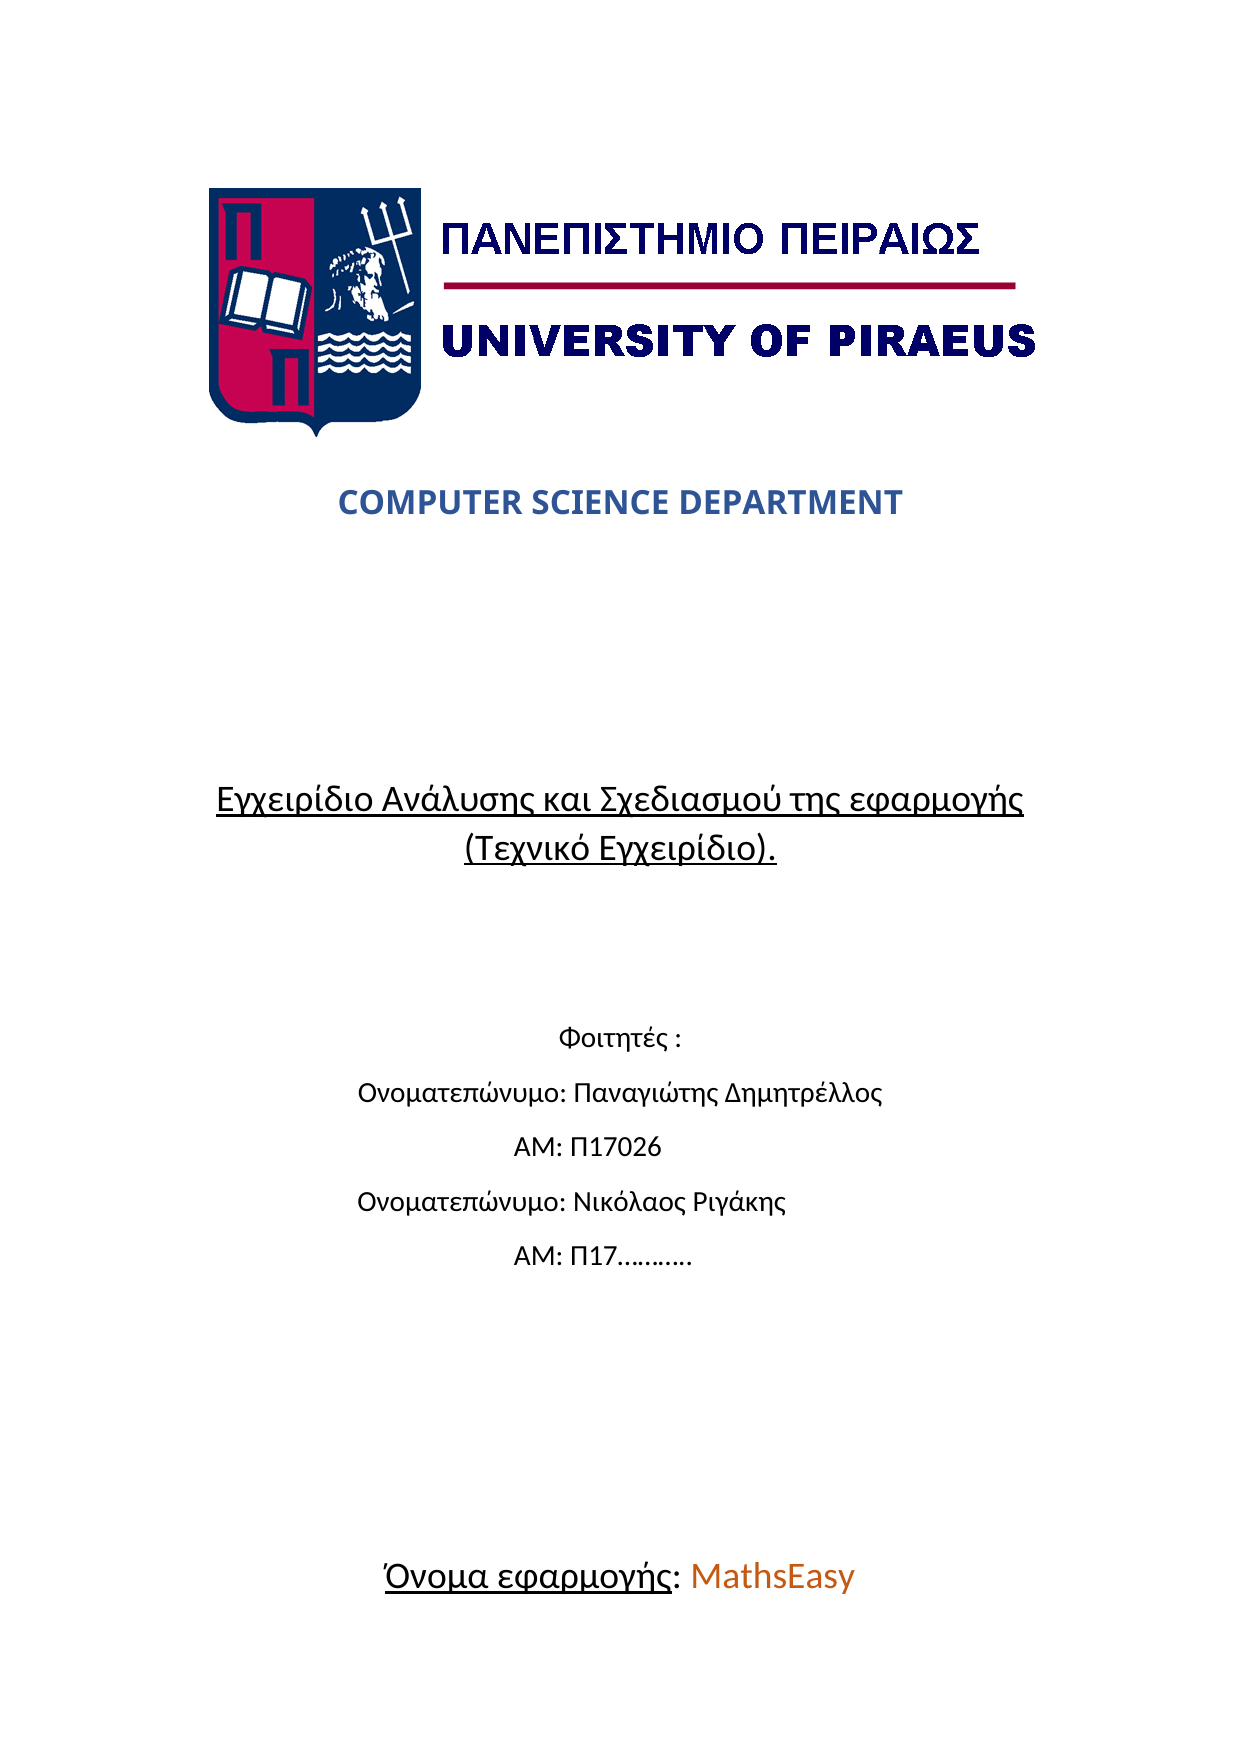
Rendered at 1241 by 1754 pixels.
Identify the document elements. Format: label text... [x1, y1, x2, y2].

text Όνομα εφαρμογής: MathsEasy [187, 1552, 1053, 1598]
text Εγχειρίδιο Ανάλυσης και Σχεδιασμού της εφαρμογής (Τεχνικό Εγχειρίδιο). [187, 775, 1053, 870]
text ΑΜ: Π17……….. [412, 1237, 1053, 1273]
text Φοιτητές : [187, 1019, 1053, 1055]
picture [187, 150, 1053, 461]
text ΑΜ: Π17026 [487, 1128, 1053, 1164]
text Ονοματεπώνυμο: Παναγιώτης Δημητρέλλος [187, 1074, 1053, 1109]
text Ονοματεπώνυμο: Νικόλαος Ριγάκης [337, 1183, 1053, 1218]
text COMPUTER SCIENCE DEPARTMENT [187, 479, 1053, 524]
